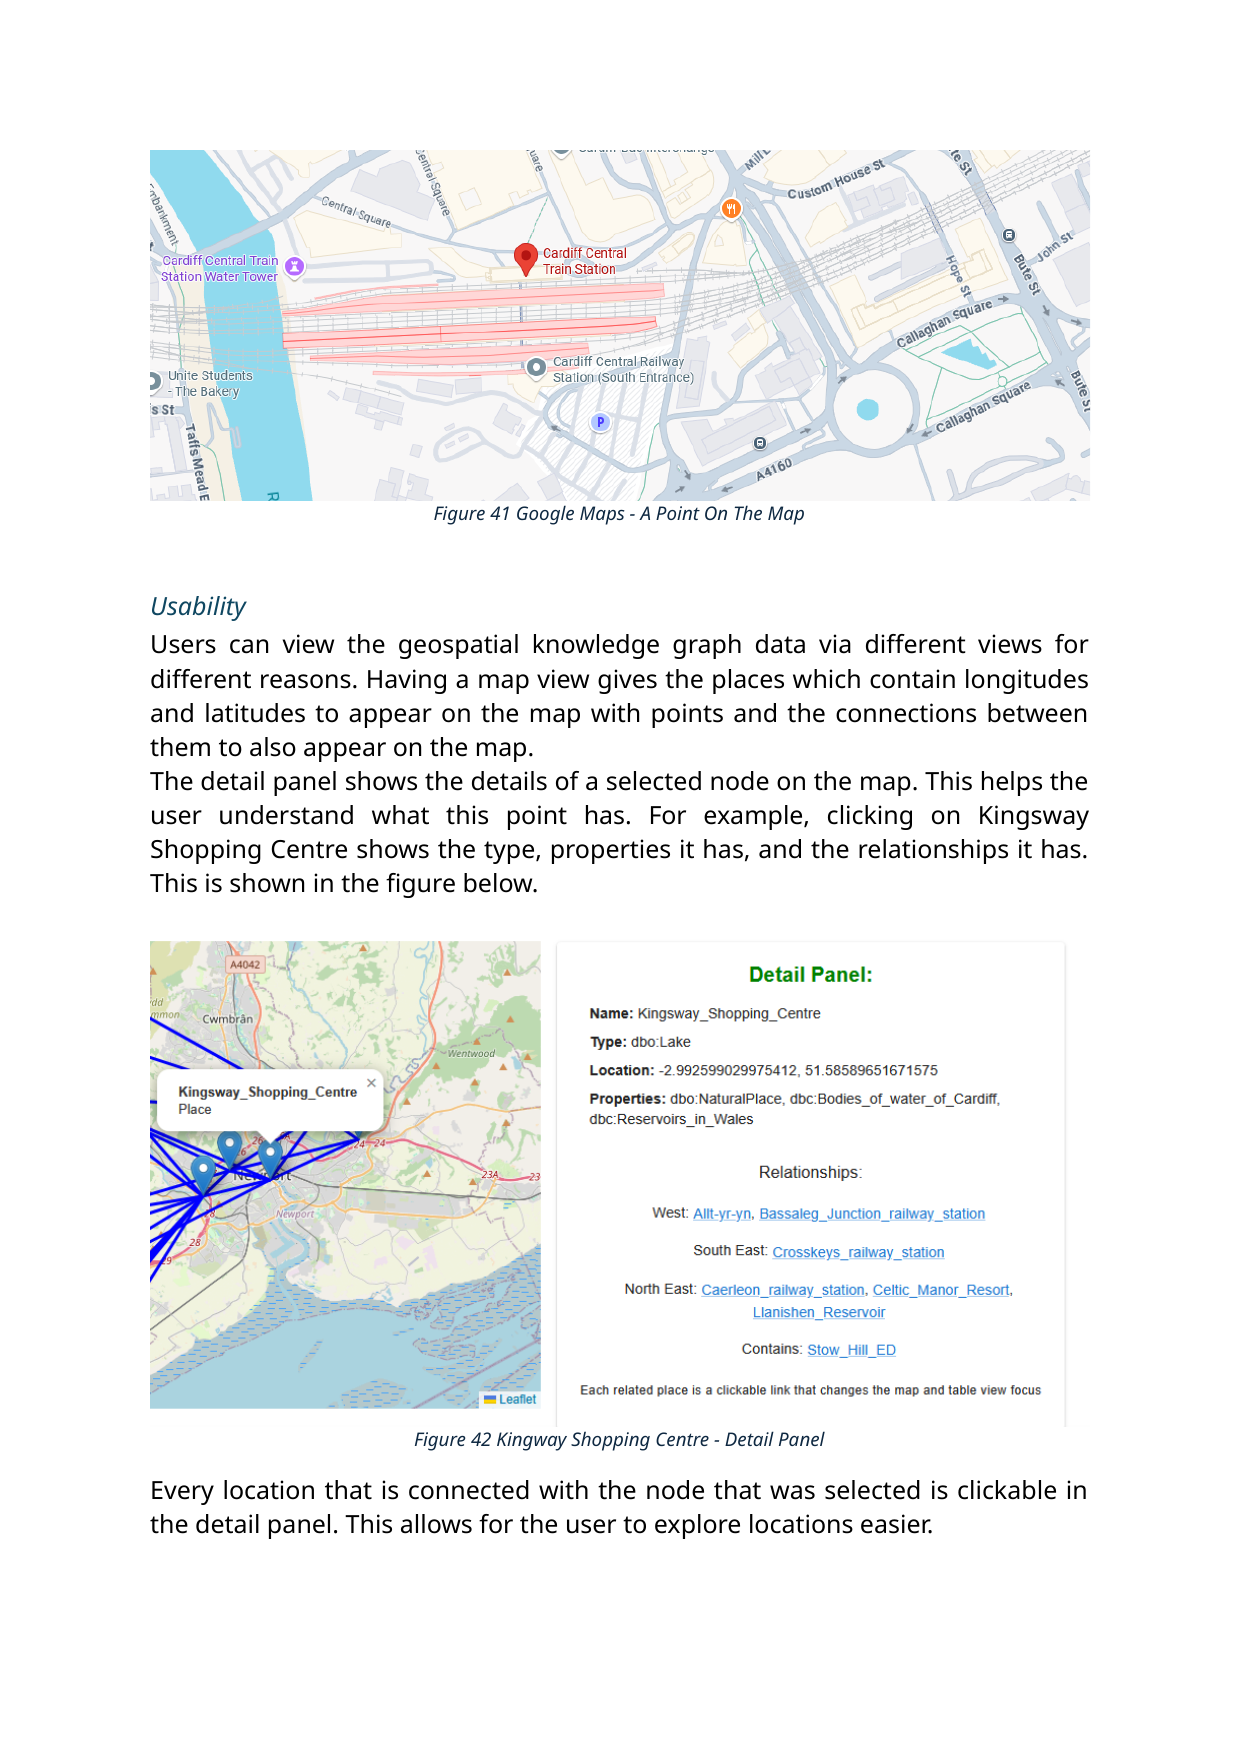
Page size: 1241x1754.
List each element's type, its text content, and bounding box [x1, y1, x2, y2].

picture [150, 933, 1091, 1427]
text The detail panel shows the details of a selected node on the map. This helps the user understand what this point has. For example, clicking on Kingsway Shopping Centre shows the type, properties it has, and the relationships it has. This is shown in the figure below. [150, 763, 1090, 900]
text Users can view the geospatial knowledge graph data via different views for different reasons. Having a map view gives the places which contain longitudes and latitudes to appear on the map with points and the connections between them to also appear on the map. [150, 627, 1090, 763]
text Every location that is connected with the node that was selected is clickable in the detail panel. This allows for the user to explore locations easier. [150, 1473, 1090, 1541]
picture [150, 150, 1091, 501]
subtitle Usability [150, 589, 1090, 623]
